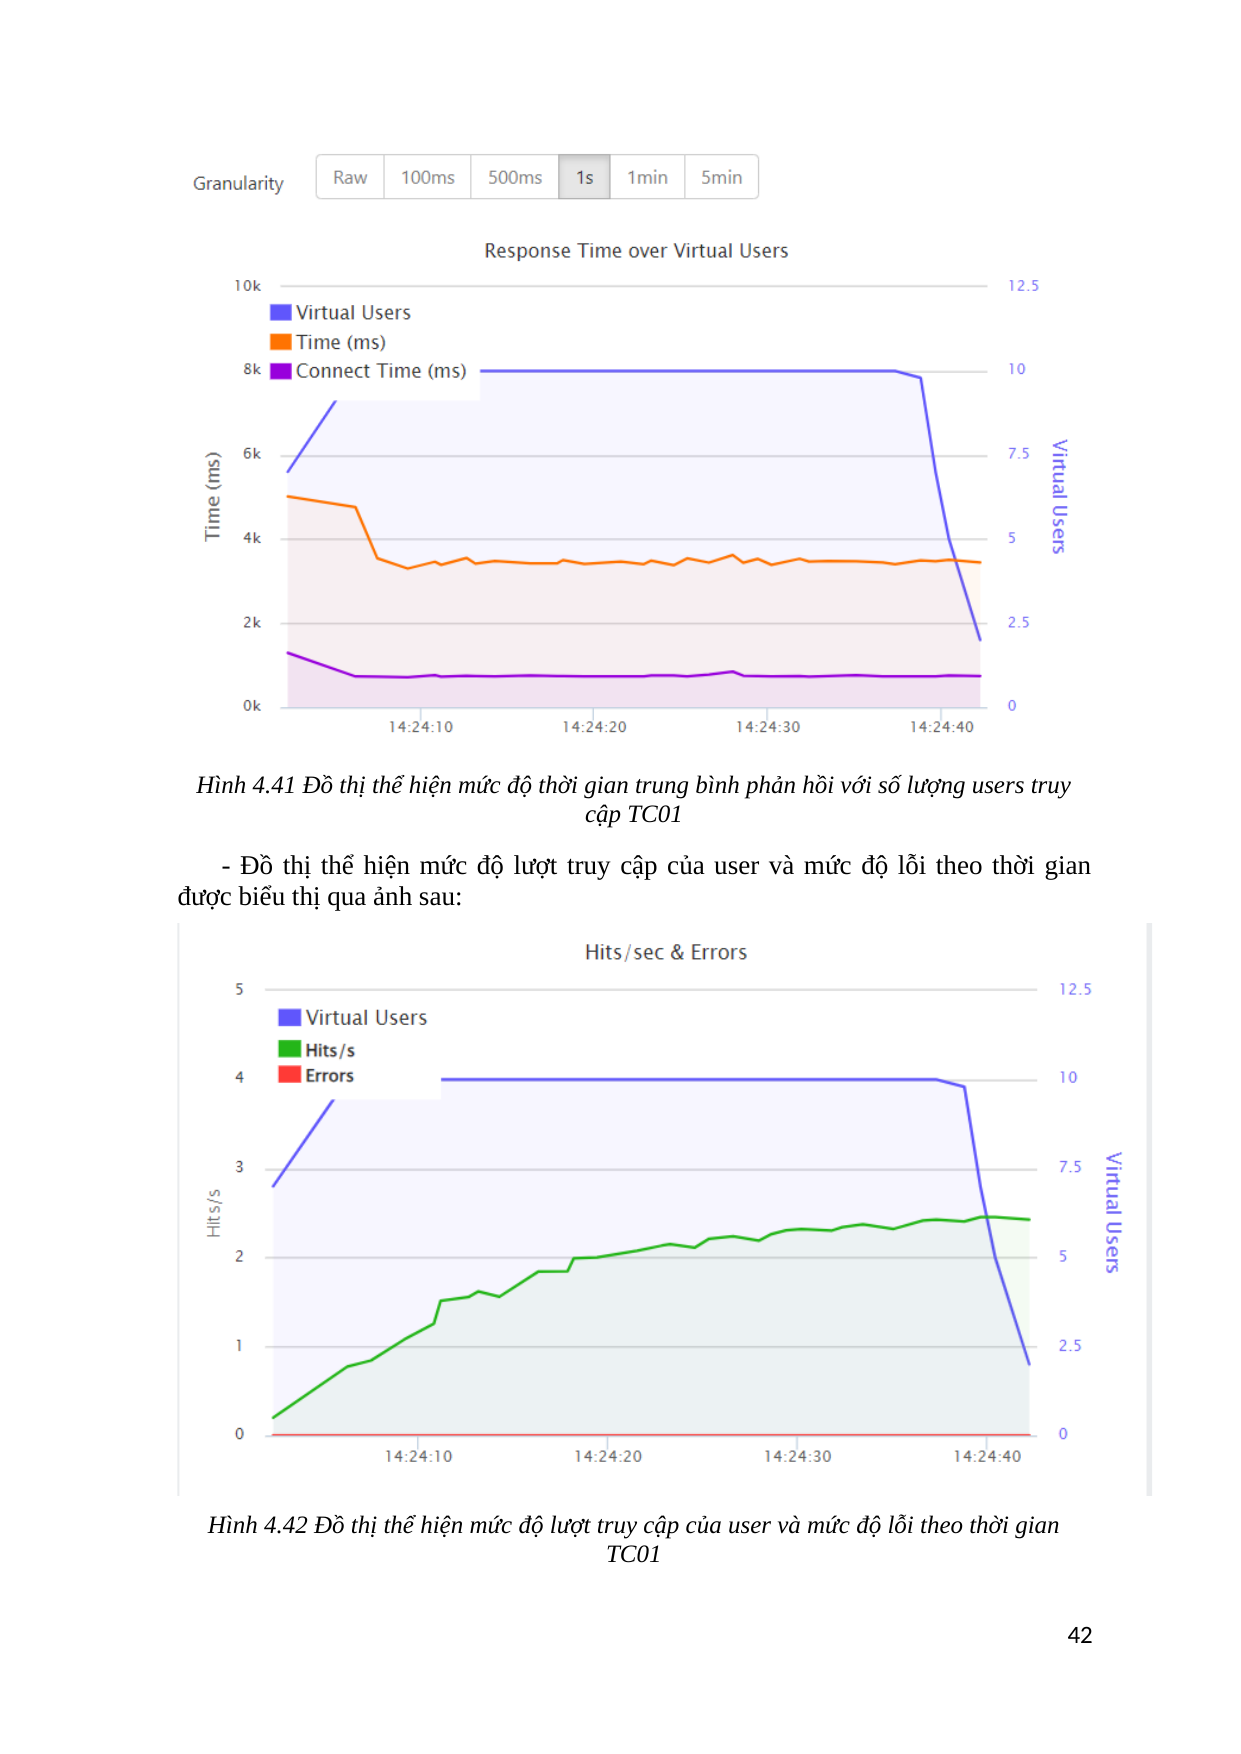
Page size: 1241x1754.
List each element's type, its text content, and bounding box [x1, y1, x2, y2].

text - Đồ thị thể hiện mức độ lượt truy cập của user và mức độ lỗi theo thời gian được biểu thị qua ảnh sau: [177, 849, 1092, 911]
picture [177, 923, 1153, 1496]
picture [179, 147, 1090, 756]
